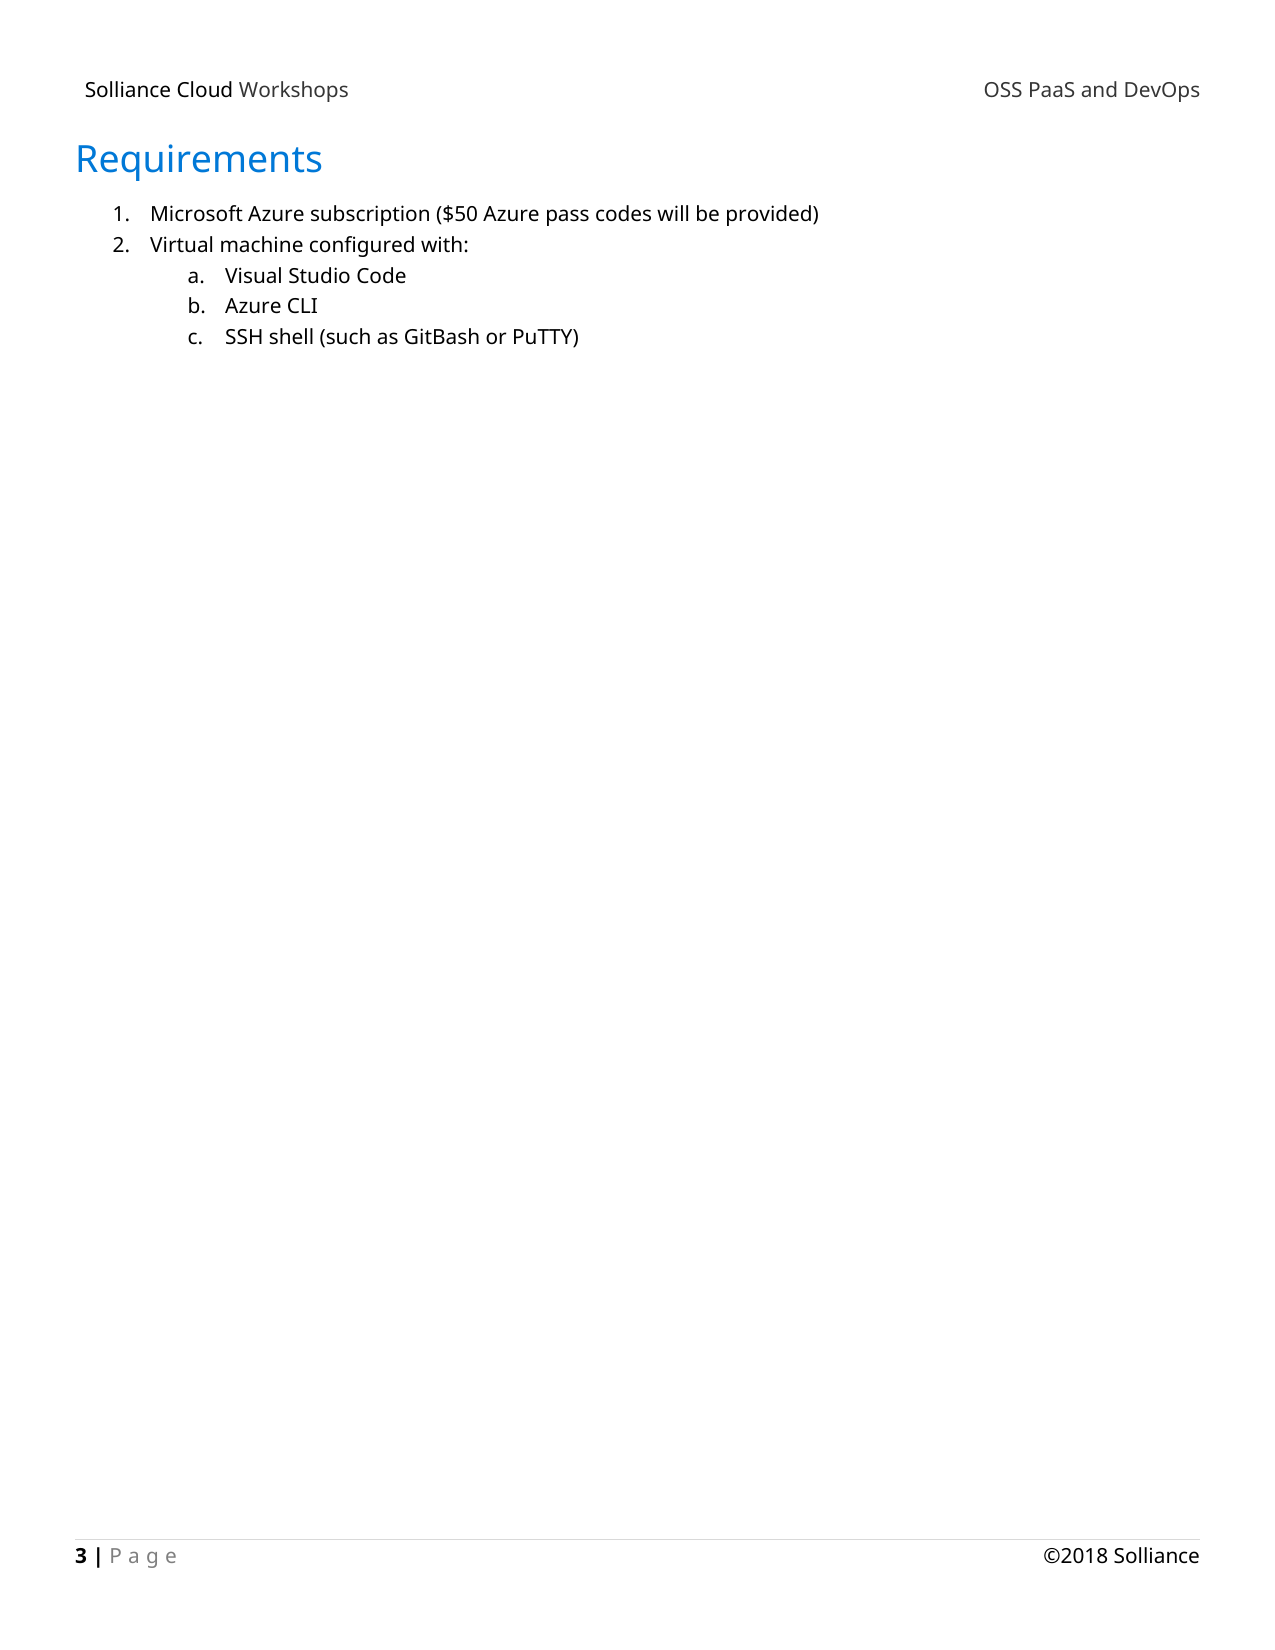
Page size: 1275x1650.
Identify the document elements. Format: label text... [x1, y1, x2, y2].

list Visual Studio Code [187, 261, 1200, 289]
subtitle Requirements [75, 132, 1200, 183]
list SSH shell (such as GitBash or PuTTY) [187, 322, 1200, 350]
list Virtual machine configured with: [112, 230, 1200, 258]
list Microsoft Azure subscription ($50 Azure pass codes will be provided) [112, 199, 1200, 228]
list Azure CLI [187, 291, 1200, 320]
